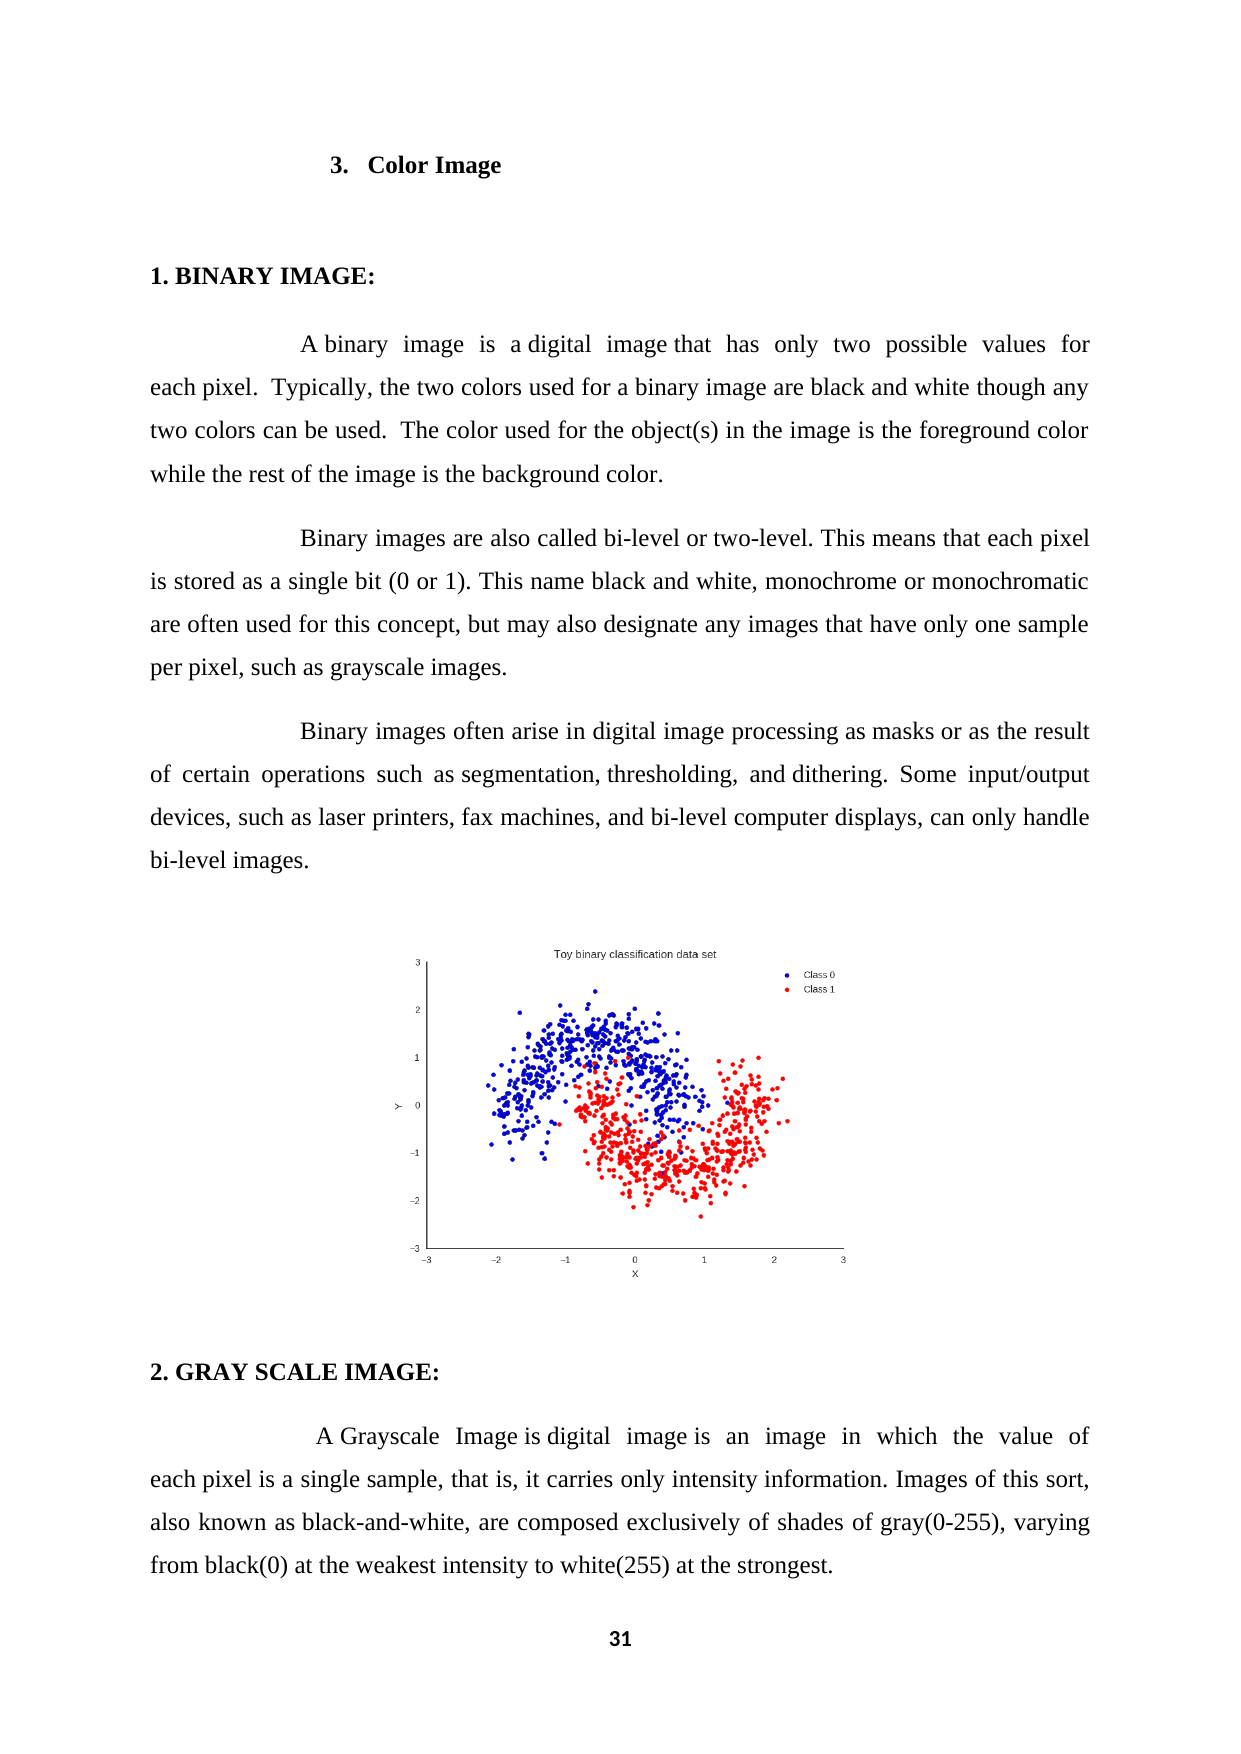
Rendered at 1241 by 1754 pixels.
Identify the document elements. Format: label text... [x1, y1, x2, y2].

text 1. BINARY IMAGE: [150, 261, 1090, 290]
text Binary images are also called bi-level or two-level. This means that each pixel is stored as a single bit (0 or 1). This name black and white, monochrome or monochromatic are often used for this concept, but may also designate any images that have only one sample per pixel, such as grayscale images. [150, 523, 1090, 681]
text Binary images often arise in digital image processing as masks or as the result of certain operations such as segmentation, thresholding, and dithering. Some input/output devices, such as laser printers, fax machines, and bi-level computer displays, can only handle bi-level images. [150, 716, 1090, 874]
text 2. GRAY SCALE IMAGE: [150, 1357, 1090, 1386]
picture [388, 943, 848, 1281]
text A binary image is a digital image that has only two possible values for each pixel. Typically, the two colors used for a binary image are black and white though any two colors can be used. The color used for the object(s) in the image is the foreground color while the rest of the image is the background color. [150, 329, 1090, 487]
text A Grayscale Image is digital image is an image in which the value of each pixel is a single sample, that is, it carries only intensity information. Images of this sort, also known as black-and-white, are composed exclusively of shades of gray(0-255), varying from black(0) at the weakest intensity to white(255) at the strongest. [150, 1421, 1090, 1579]
list Color Image [330, 150, 1090, 179]
